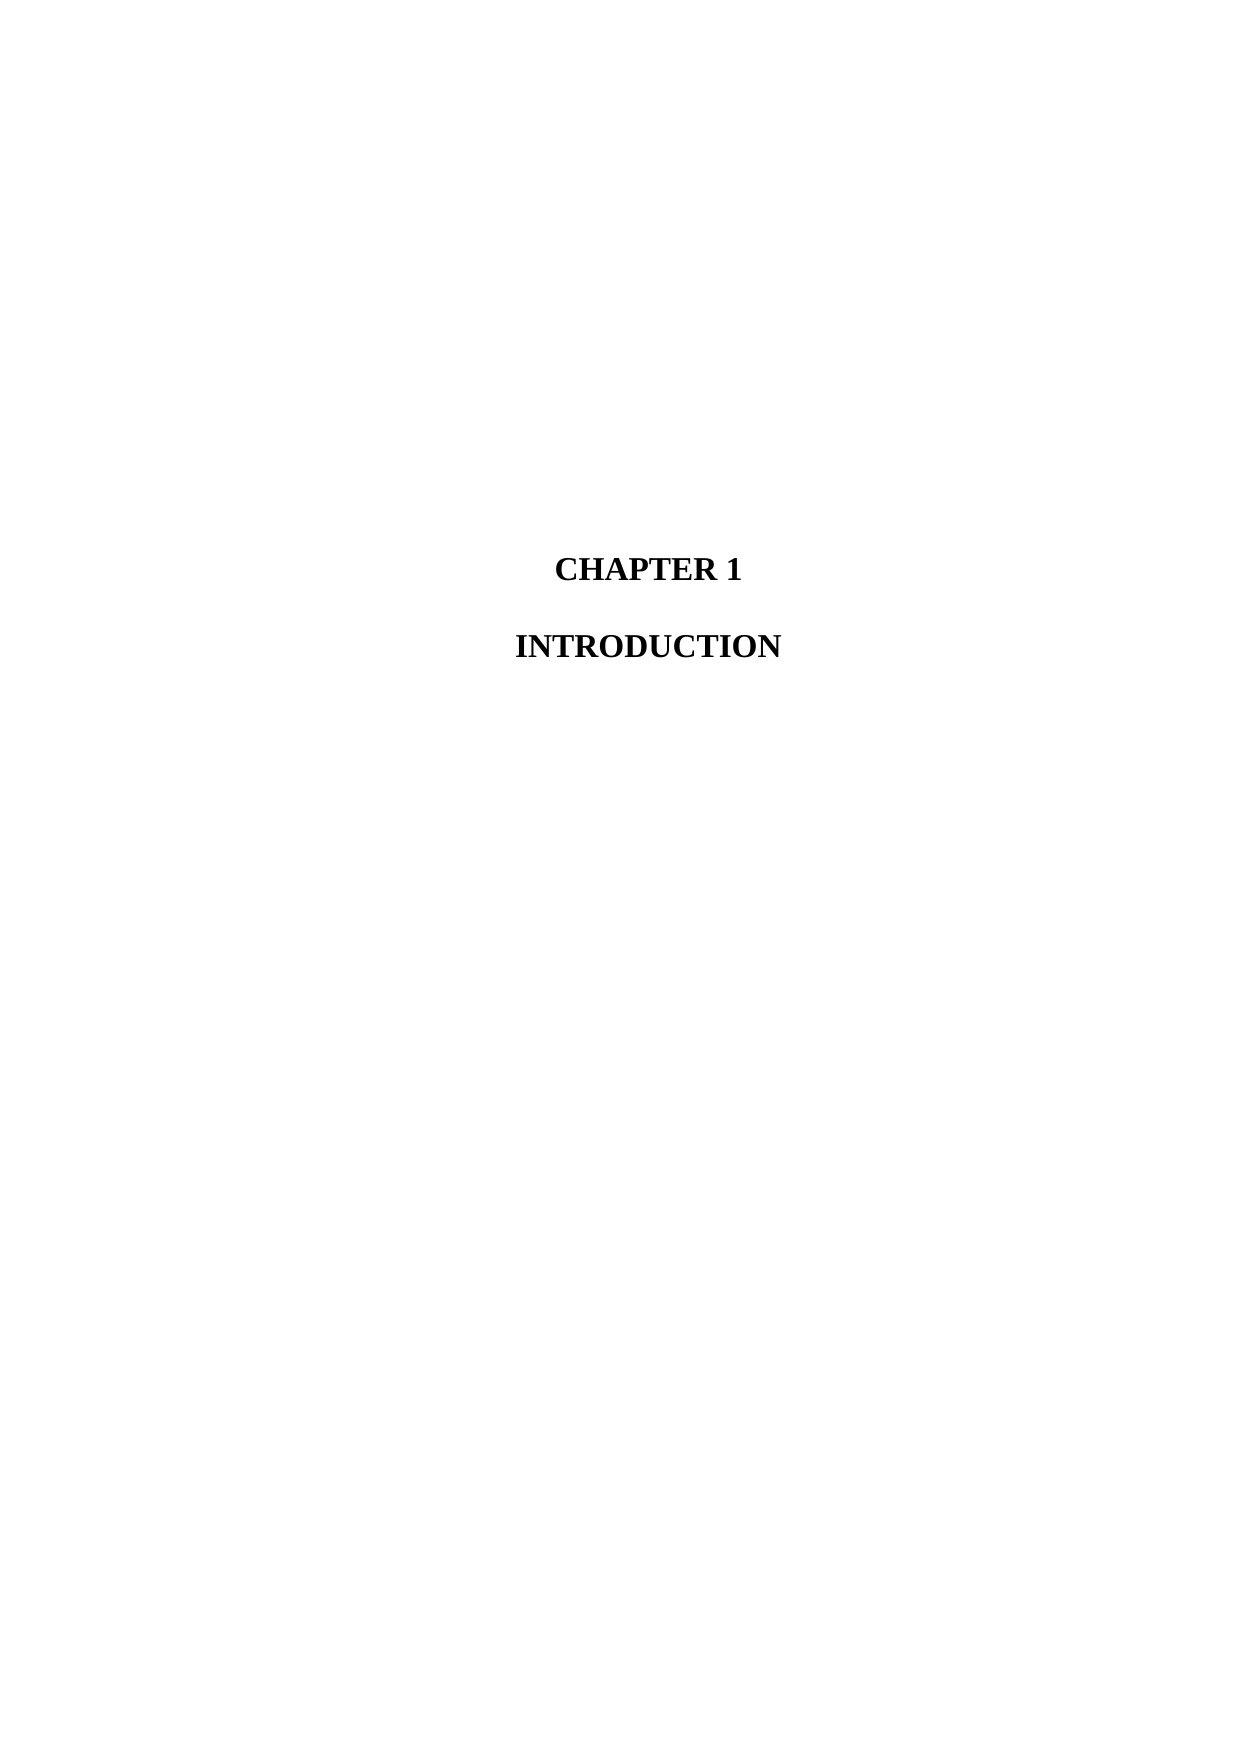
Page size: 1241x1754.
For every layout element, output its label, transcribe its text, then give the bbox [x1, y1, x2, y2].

subtitle CHAPTER 1 [169, 550, 1128, 588]
subtitle INTRODUCTION [169, 627, 1128, 665]
